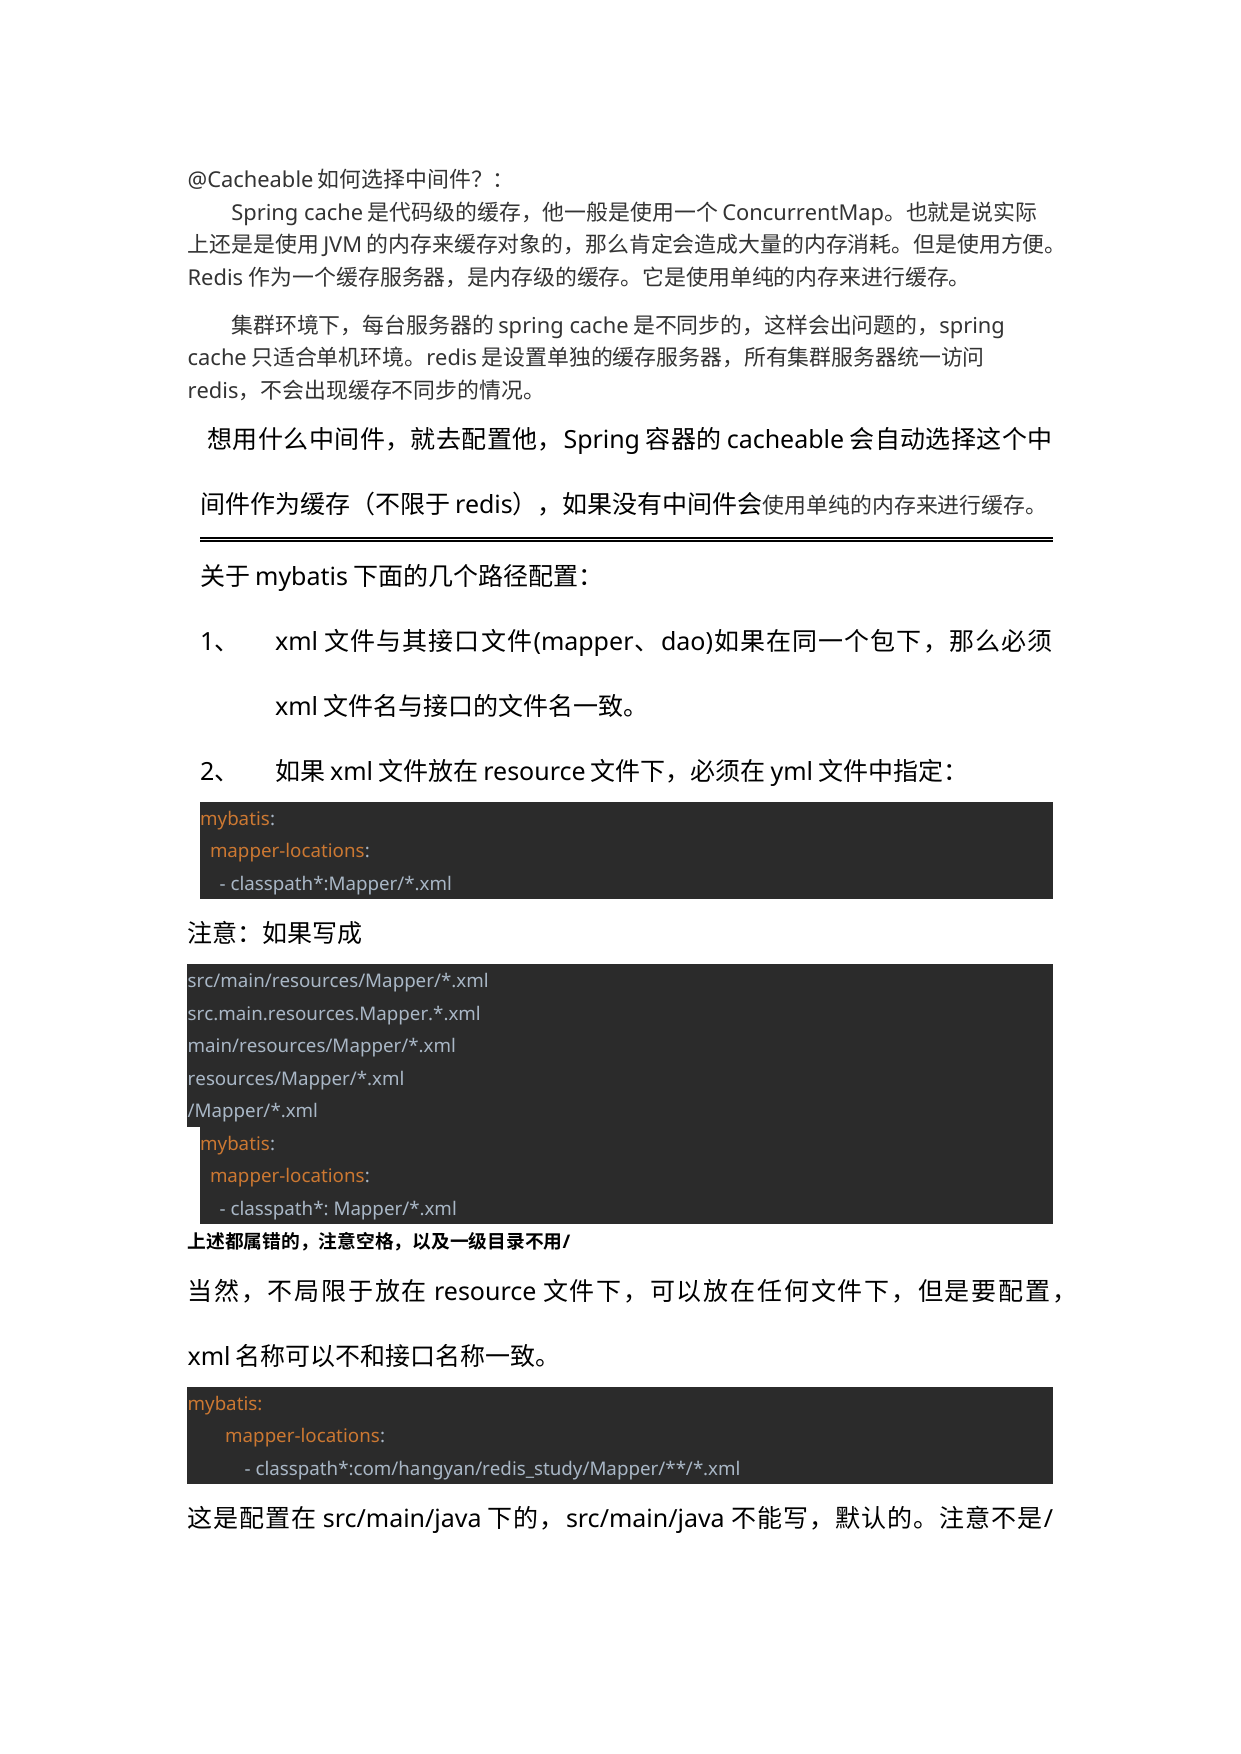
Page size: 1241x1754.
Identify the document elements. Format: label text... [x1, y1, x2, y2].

text @Cacheable如何选择中间件？： [187, 162, 1053, 194]
list 如果xml文件放在resource文件下，必须在yml文件中指定： [200, 737, 1053, 802]
text main/resources/Mapper/*.xml [187, 1029, 1053, 1062]
text 上述都属错的，注意空格，以及一级目录不用/ [187, 1224, 1053, 1257]
text 关于mybatis下面的几个路径配置： [200, 542, 1053, 607]
text mybatis: [200, 802, 1053, 834]
text 当然，不局限于放在resource文件下，可以放在任何文件下，但是要配置，xml名称可以不和接口名称一致。 [187, 1257, 1053, 1387]
text 集群环境下，每台服务器的spring cache是不同步的，这样会出问题的，spring cache只适合单机环境。redis是设置单独的缓存服务器，所有集群服务器统一访问redis，不会出现缓存不同步的情况。 [187, 308, 1053, 405]
text mybatis: [200, 1127, 1053, 1159]
text - classpath*:com/hangyan/redis_study/Mapper/**/*.xml [187, 1452, 1053, 1484]
text resources/Mapper/*.xml [187, 1062, 1053, 1094]
text /Mapper/*.xml [187, 1094, 1053, 1127]
list xml文件与其接口文件(mapper、dao)如果在同一个包下，那么必须xml文件名与接口的文件名一致。 [200, 607, 1053, 737]
text Spring cache是代码级的缓存，他一般是使用一个ConcurrentMap。也就是说实际上还是是使用JVM的内存来缓存对象的，那么肯定会造成大量的内存消耗。但是使用方便。 [187, 194, 1053, 259]
text 注意：如果写成 [187, 899, 1053, 964]
text mapper-locations: [187, 1419, 1053, 1452]
text 想用什么中间件，就去配置他，Spring容器的cacheable会自动选择这个中间件作为缓存（不限于redis），如果没有中间件会使用单纯的内存来进行缓存。 [200, 405, 1053, 537]
text mapper-locations: - classpath*:Mapper/*.xml [200, 834, 1053, 899]
text mapper-locations: - classpath*: Mapper/*.xml [200, 1159, 1053, 1224]
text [187, 1484, 1053, 1549]
text src/main/resources/Mapper/*.xml [187, 964, 1053, 997]
text mybatis: [187, 1387, 1053, 1419]
text Redis 作为一个缓存服务器，是内存级的缓存。它是使用单纯的内存来进行缓存。 [187, 259, 1053, 292]
text src.main.resources.Mapper.*.xml [187, 997, 1053, 1029]
